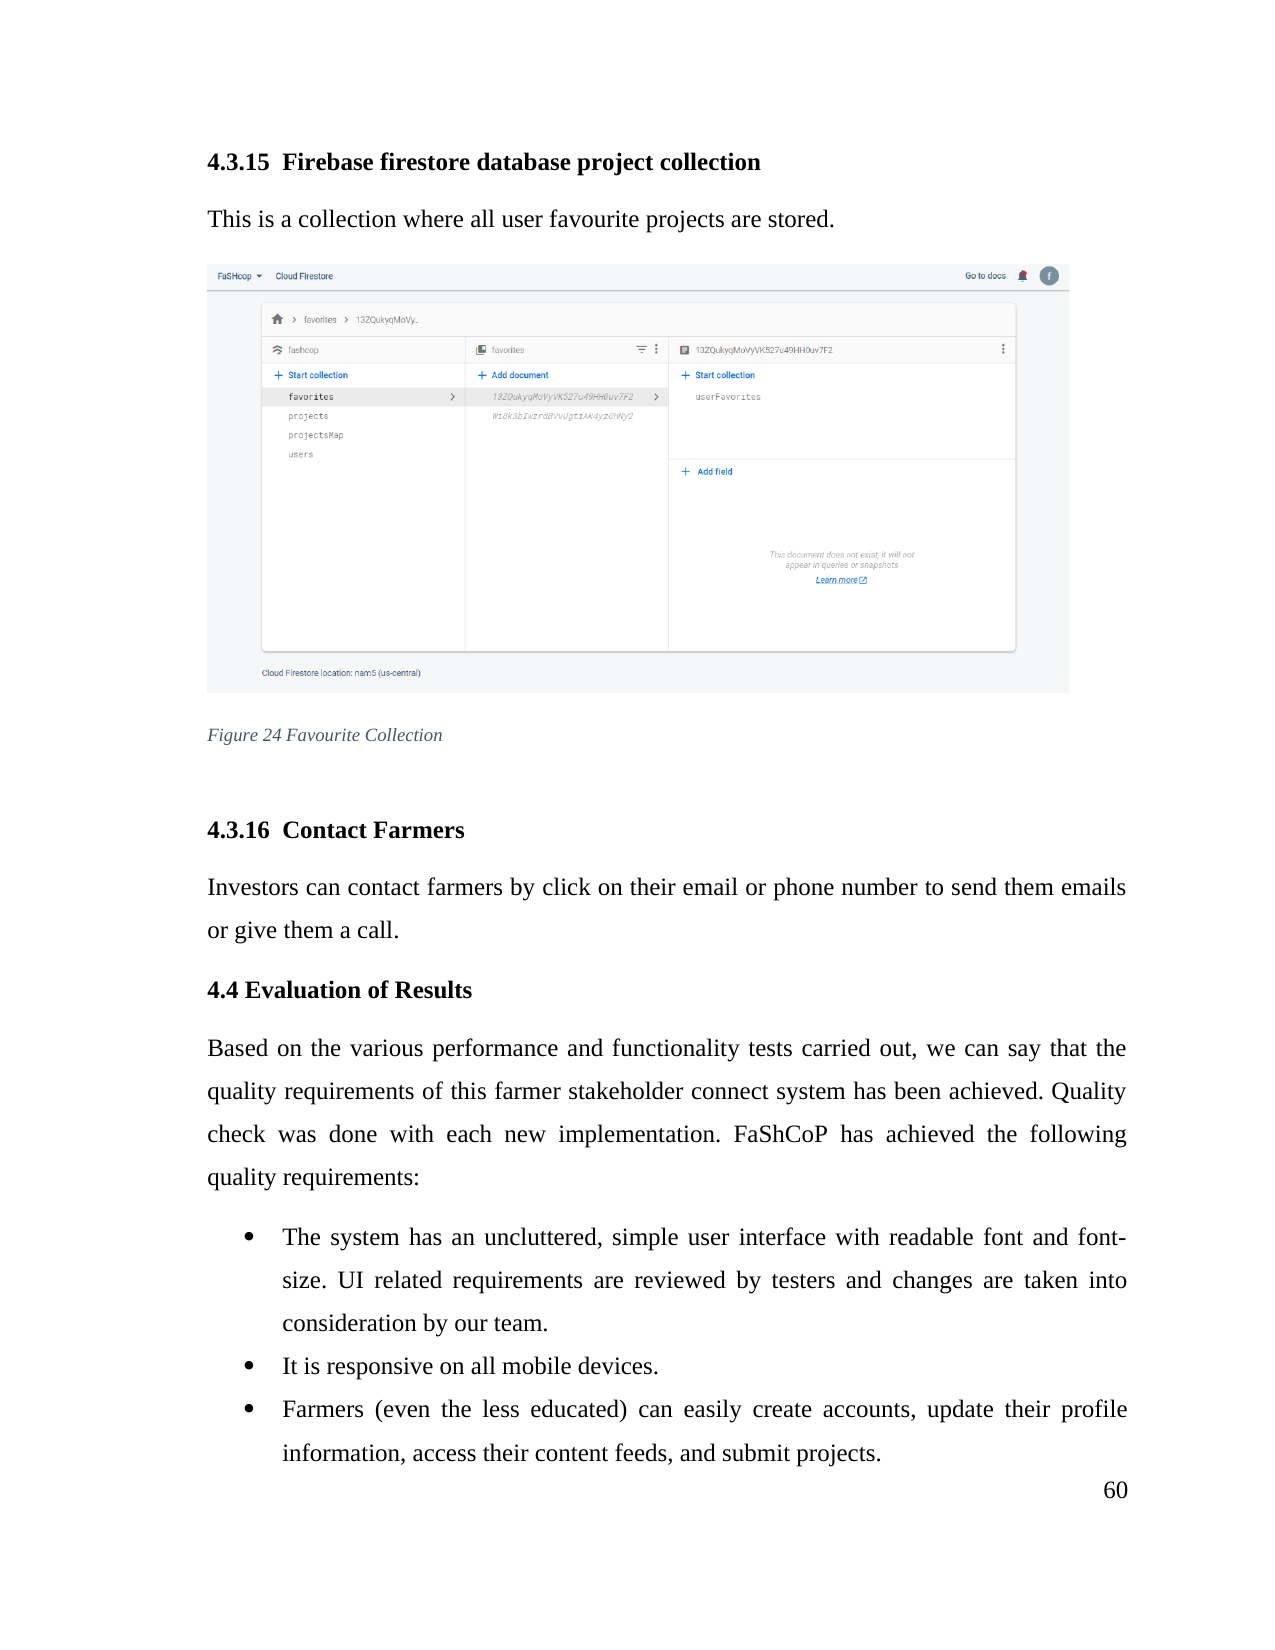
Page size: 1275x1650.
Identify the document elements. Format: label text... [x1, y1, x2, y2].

subtitle Firebase firestore database project collection [207, 147, 1128, 176]
text Based on the various performance and functionality tests carried out, we can say that the quality requirements of this farmer stakeholder connect system has been achieved. Quality check was done with each new implementation. FaShCoP has achieved the following quality requirements: [207, 1033, 1128, 1191]
list It is responsive on all mobile devices. [244, 1351, 1128, 1380]
list The system has an uncluttered, simple user interface with readable font and font-size. UI related requirements are reviewed by testers and changes are taken into consideration by our team. [244, 1222, 1128, 1337]
text This is a collection where all user favourite projects are stored. [207, 204, 1128, 233]
text Investors can contact farmers by click on their email or phone number to send them emails or give them a call. [207, 872, 1128, 944]
picture [207, 264, 1070, 693]
list Farmers (even the less educated) can easily create accounts, update their profile information, access their content feeds, and submit projects. [244, 1394, 1128, 1466]
text Figure 24 Favourite Collection [207, 723, 1128, 745]
subtitle Evaluation of Results [207, 975, 1128, 1004]
subtitle Contact Farmers [207, 815, 1128, 844]
